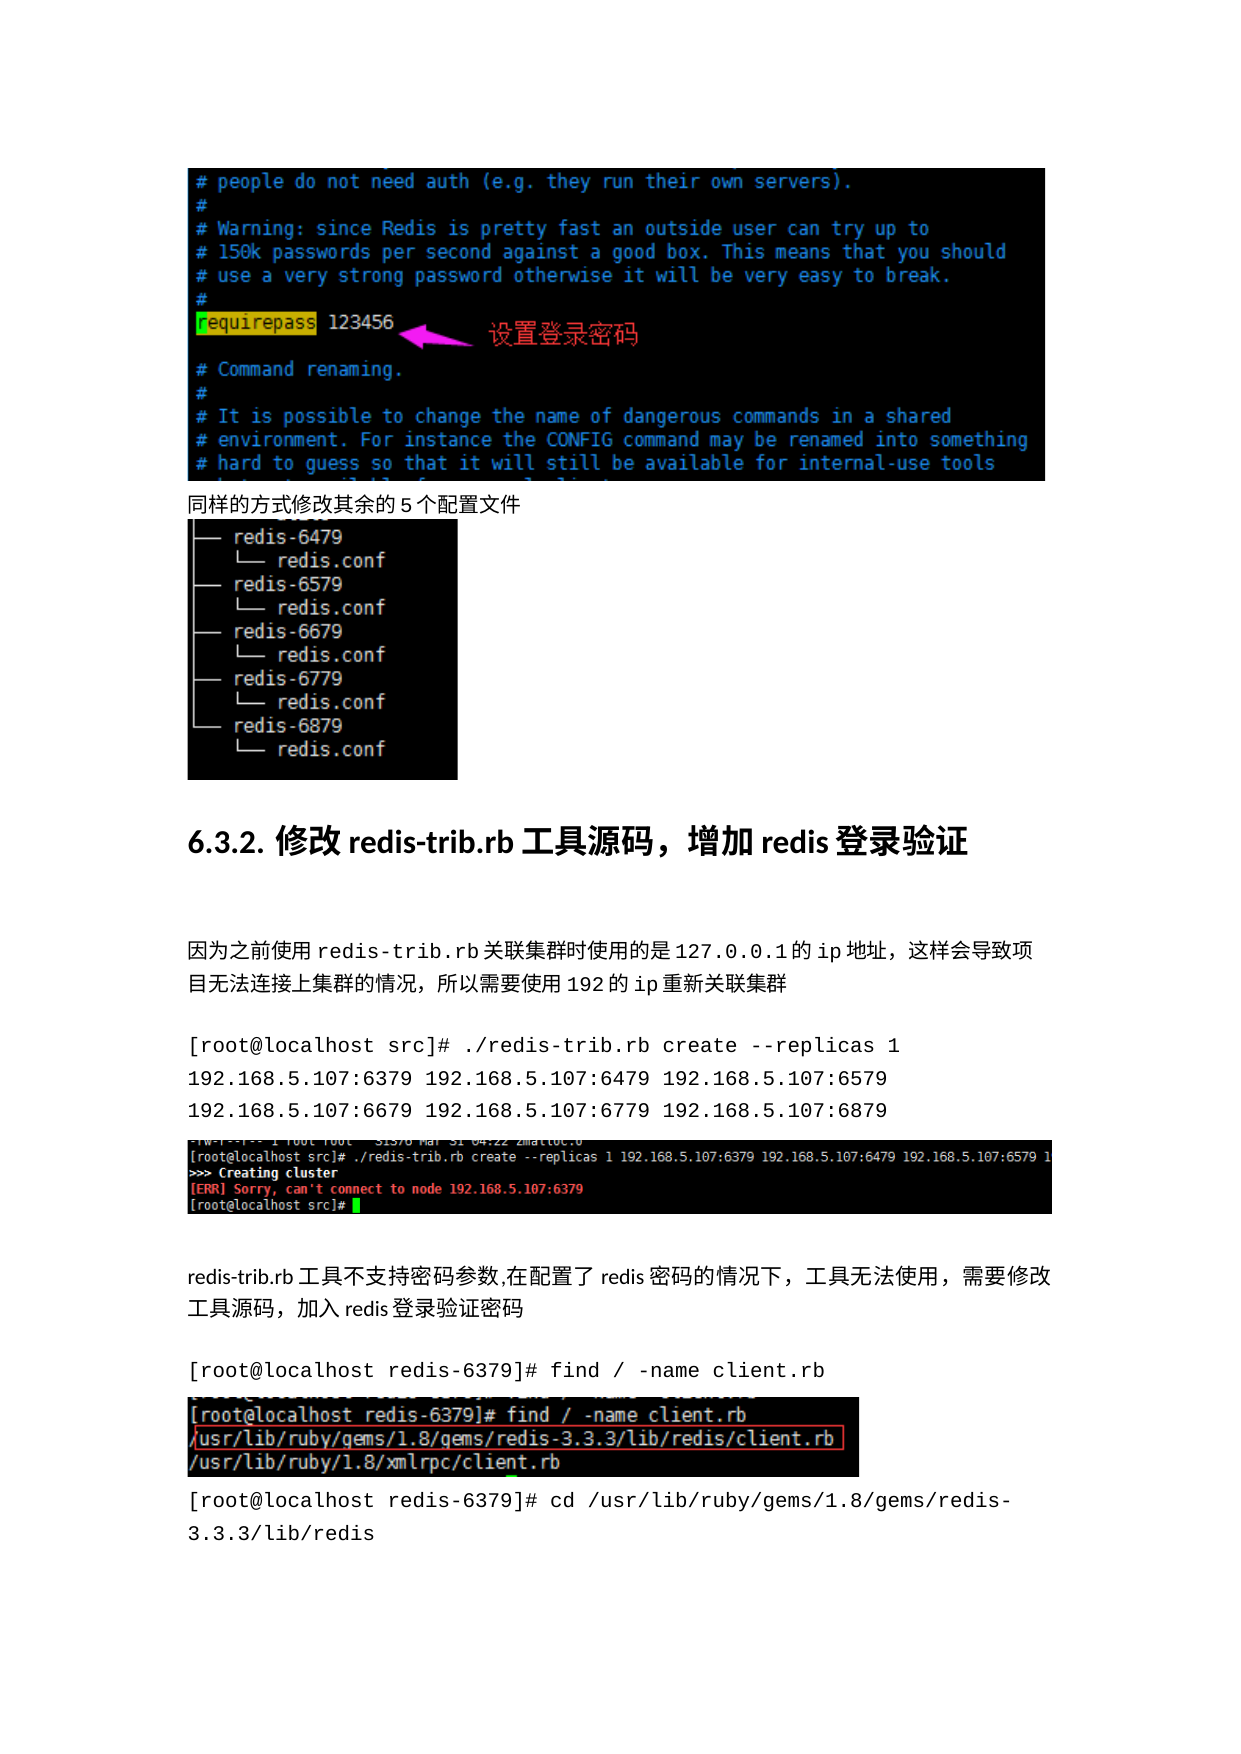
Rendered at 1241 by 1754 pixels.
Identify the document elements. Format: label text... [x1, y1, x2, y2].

picture [187, 168, 1046, 481]
picture [187, 1397, 860, 1477]
picture [187, 519, 458, 780]
subtitle 修改redis-trib.rb工具源码，增加redis登录验证 [187, 807, 1053, 872]
text [root@localhost src]# ./redis-trib.rb create --replicas 1 192.168.5.107:6379 192.168.5.107:6479 192.168.5.107:6579 192.168.5.107:6679 192.168.5.107:6779 192.168.5.107:6879 [187, 1031, 1053, 1128]
text [root@localhost redis-6379]# cd /usr/lib/ruby/gems/1.8/gems/redis-3.3.3/lib/redis [187, 1486, 1053, 1551]
text 同样的方式修改其余的5个配置文件 [187, 487, 1053, 519]
picture [187, 1140, 1052, 1214]
text redis-trib.rb工具不支持密码参数,在配置了redis密码的情况下，工具无法使用，需要修改工具源码，加入redis登录验证密码 [187, 1258, 1053, 1323]
text 因为之前使用redis-trib.rb关联集群时使用的是127.0.0.1的ip地址，这样会导致项目无法连接上集群的情况，所以需要使用192的ip重新关联集群 [187, 933, 1053, 998]
text [root@localhost redis-6379]# find / -name client.rb [187, 1356, 1053, 1388]
